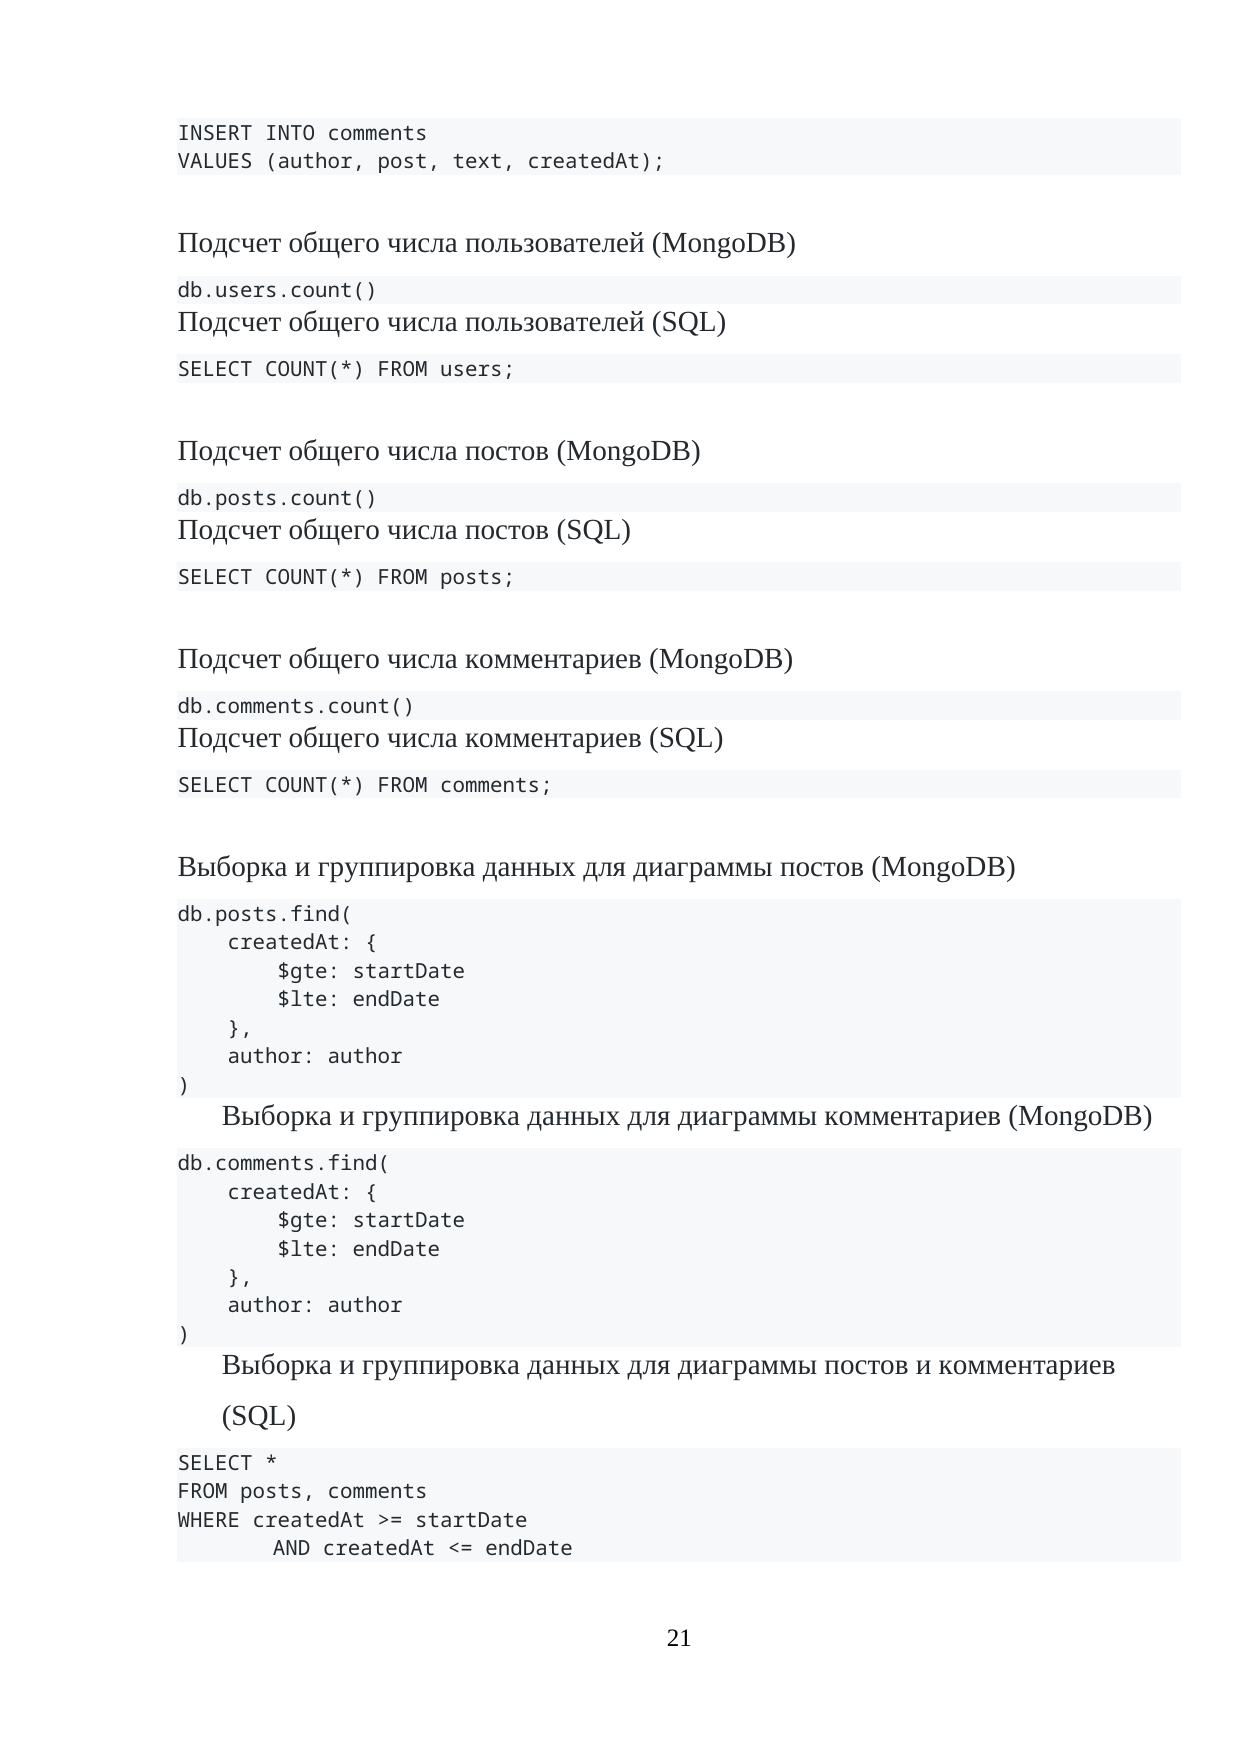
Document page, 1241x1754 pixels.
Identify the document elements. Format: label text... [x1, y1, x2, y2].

text Выборка и группировка данных для диаграммы комментариев (MongoDB) [222, 1098, 1181, 1132]
text $gte: startDate [177, 956, 1181, 984]
text Подсчет общего числа пользователей (MongoDB) [177, 225, 1181, 259]
text FROM posts, comments [177, 1477, 1181, 1505]
text Выборка и группировка данных для диаграммы постов (MongoDB) [177, 849, 1181, 882]
text SELECT COUNT(*) FROM users; [177, 354, 1181, 383]
text $lte: endDate [177, 984, 1181, 1013]
text Подсчет общего числа пользователей (SQL) [177, 304, 1181, 338]
text db.posts.count() [177, 483, 1181, 512]
text INSERT INTO comments [177, 118, 1181, 147]
text AND createdAt <= endDate [177, 1533, 1181, 1562]
text db.comments.count() [177, 691, 1181, 720]
text author: author [177, 1041, 1181, 1070]
text db.posts.find( [177, 899, 1181, 927]
text Подсчет общего числа постов (SQL) [177, 512, 1181, 545]
text SELECT * [177, 1448, 1181, 1477]
text VALUES (author, post, text, createdAt); [177, 147, 1181, 175]
text db.users.count() [177, 276, 1181, 304]
text createdAt: { [177, 927, 1181, 956]
text db.comments.find( [177, 1148, 1181, 1177]
text }, [177, 1262, 1181, 1291]
text ) [177, 1319, 1181, 1347]
text Подсчет общего числа комментариев (SQL) [177, 720, 1181, 753]
text WHERE createdAt >= startDate [177, 1505, 1181, 1533]
text createdAt: { [177, 1177, 1181, 1205]
text author: author [177, 1291, 1181, 1319]
text Выборка и группировка данных для диаграммы постов и комментариев (SQL) [222, 1347, 1181, 1431]
text Подсчет общего числа комментариев (MongoDB) [177, 641, 1181, 674]
text Подсчет общего числа постов (MongoDB) [177, 433, 1181, 467]
text $gte: startDate [177, 1205, 1181, 1234]
text ) [177, 1070, 1181, 1098]
text SELECT COUNT(*) FROM comments; [177, 770, 1181, 798]
text $lte: endDate [177, 1234, 1181, 1262]
text SELECT COUNT(*) FROM posts; [177, 562, 1181, 591]
text }, [177, 1013, 1181, 1041]
